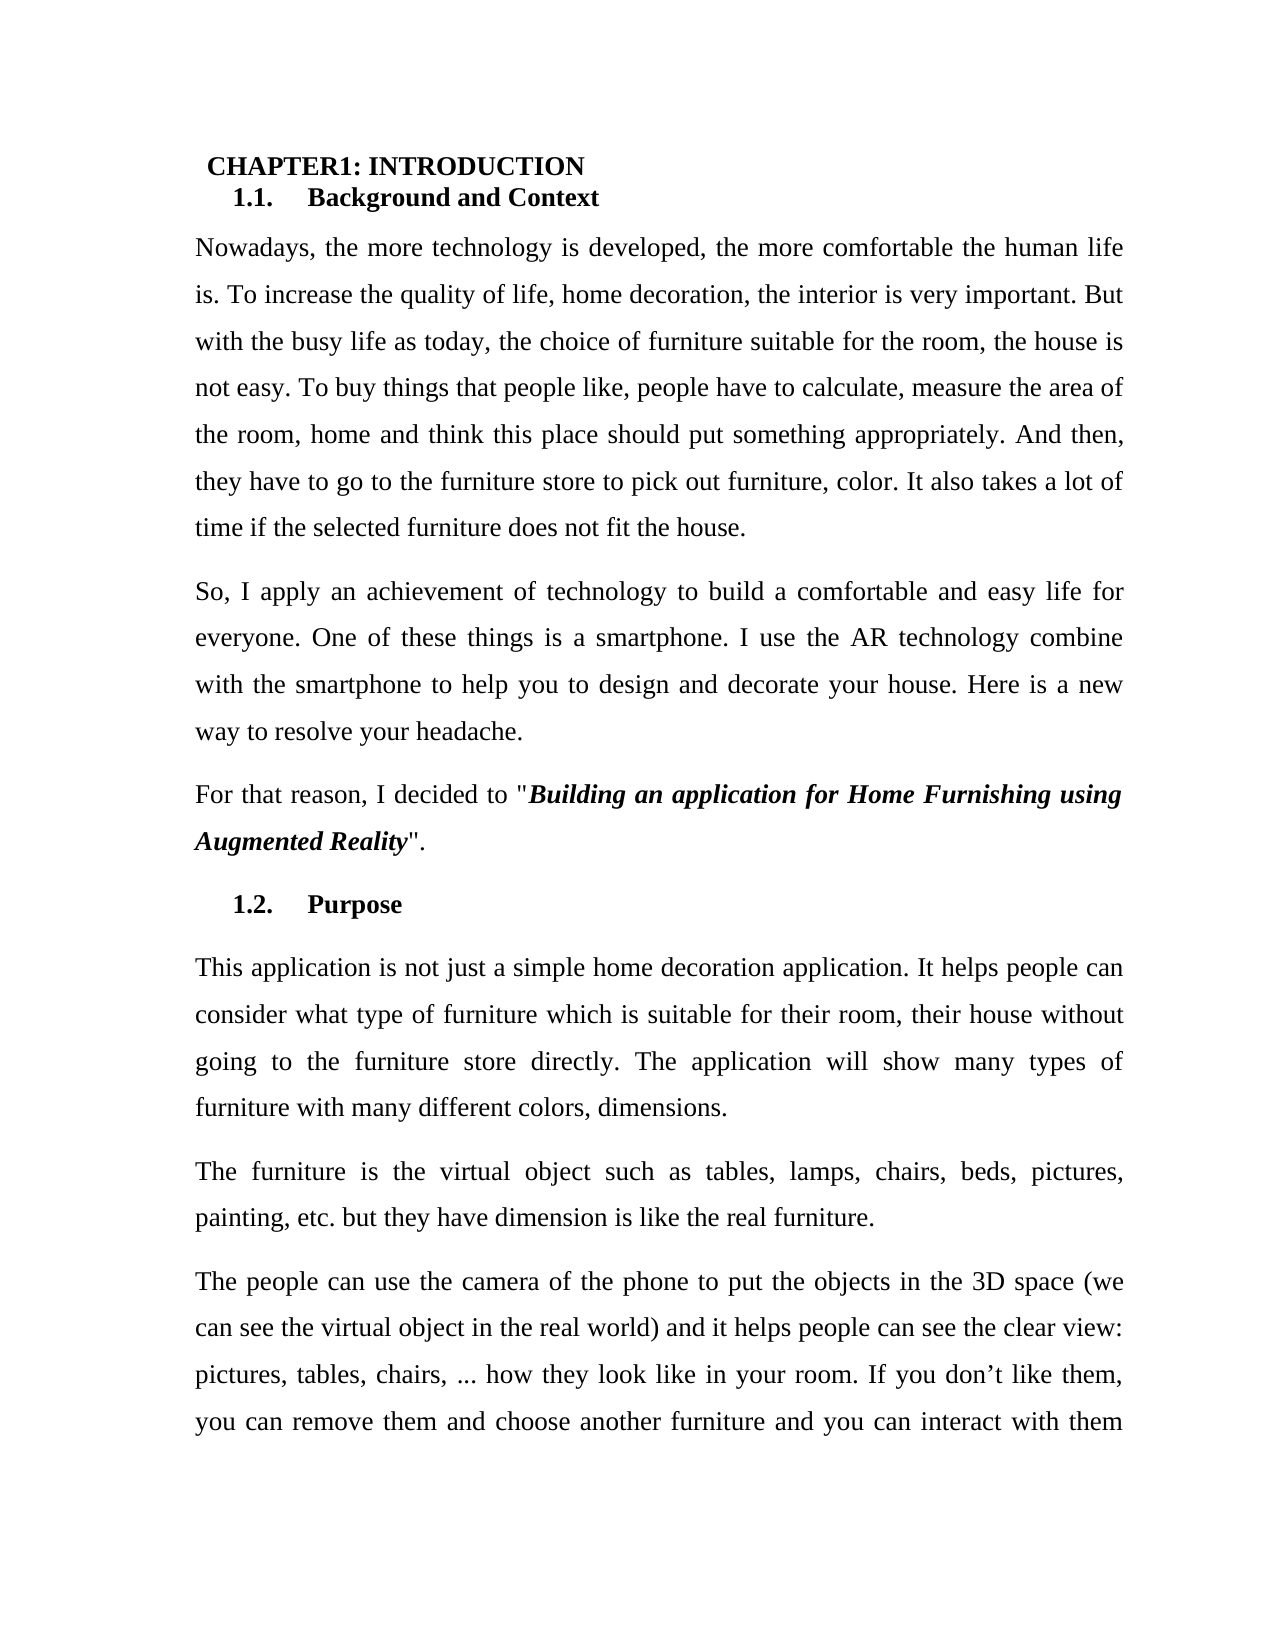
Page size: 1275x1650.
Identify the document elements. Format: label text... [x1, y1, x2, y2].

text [195, 1265, 1125, 1436]
text Nowadays, the more technology is developed, the more comfortable the human life is. To increase the quality of life, home decoration, the interior is very important. But with the busy life as today, the choice of furniture suitable for the room, the house is not easy. To buy things that people like, people have to calculate, measure the area of the room, home and think this place should put something appropriately. And then, they have to go to the furniture store to pick out furniture, color. It also takes a lot of time if the selected furniture does not fit the house. [195, 231, 1125, 542]
list Background and Context [232, 181, 1125, 212]
text For that reason, I decided to "Building an application for Home Furnishing using Augmented Reality". [195, 778, 1125, 856]
text So, I apply an achievement of technology to build a comfortable and easy life for everyone. One of these things is a smartphone. I use the AR technology combine with the smartphone to help you to design and decorate your house. Here is a new way to resolve your headache. [195, 575, 1125, 746]
text This application is not just a simple home decoration application. It helps people can consider what type of furniture which is suitable for their room, their house without going to the furniture store directly. The application will show many types of furniture with many different colors, dimensions. [195, 951, 1125, 1122]
text The furniture is the virtual object such as tables, lamps, chairs, beds, pictures, painting, etc. but they have dimension is like the real furniture. [195, 1155, 1125, 1232]
subtitle CHAPTER1: INTRODUCTION [207, 150, 1125, 181]
list Purpose [232, 888, 1125, 919]
